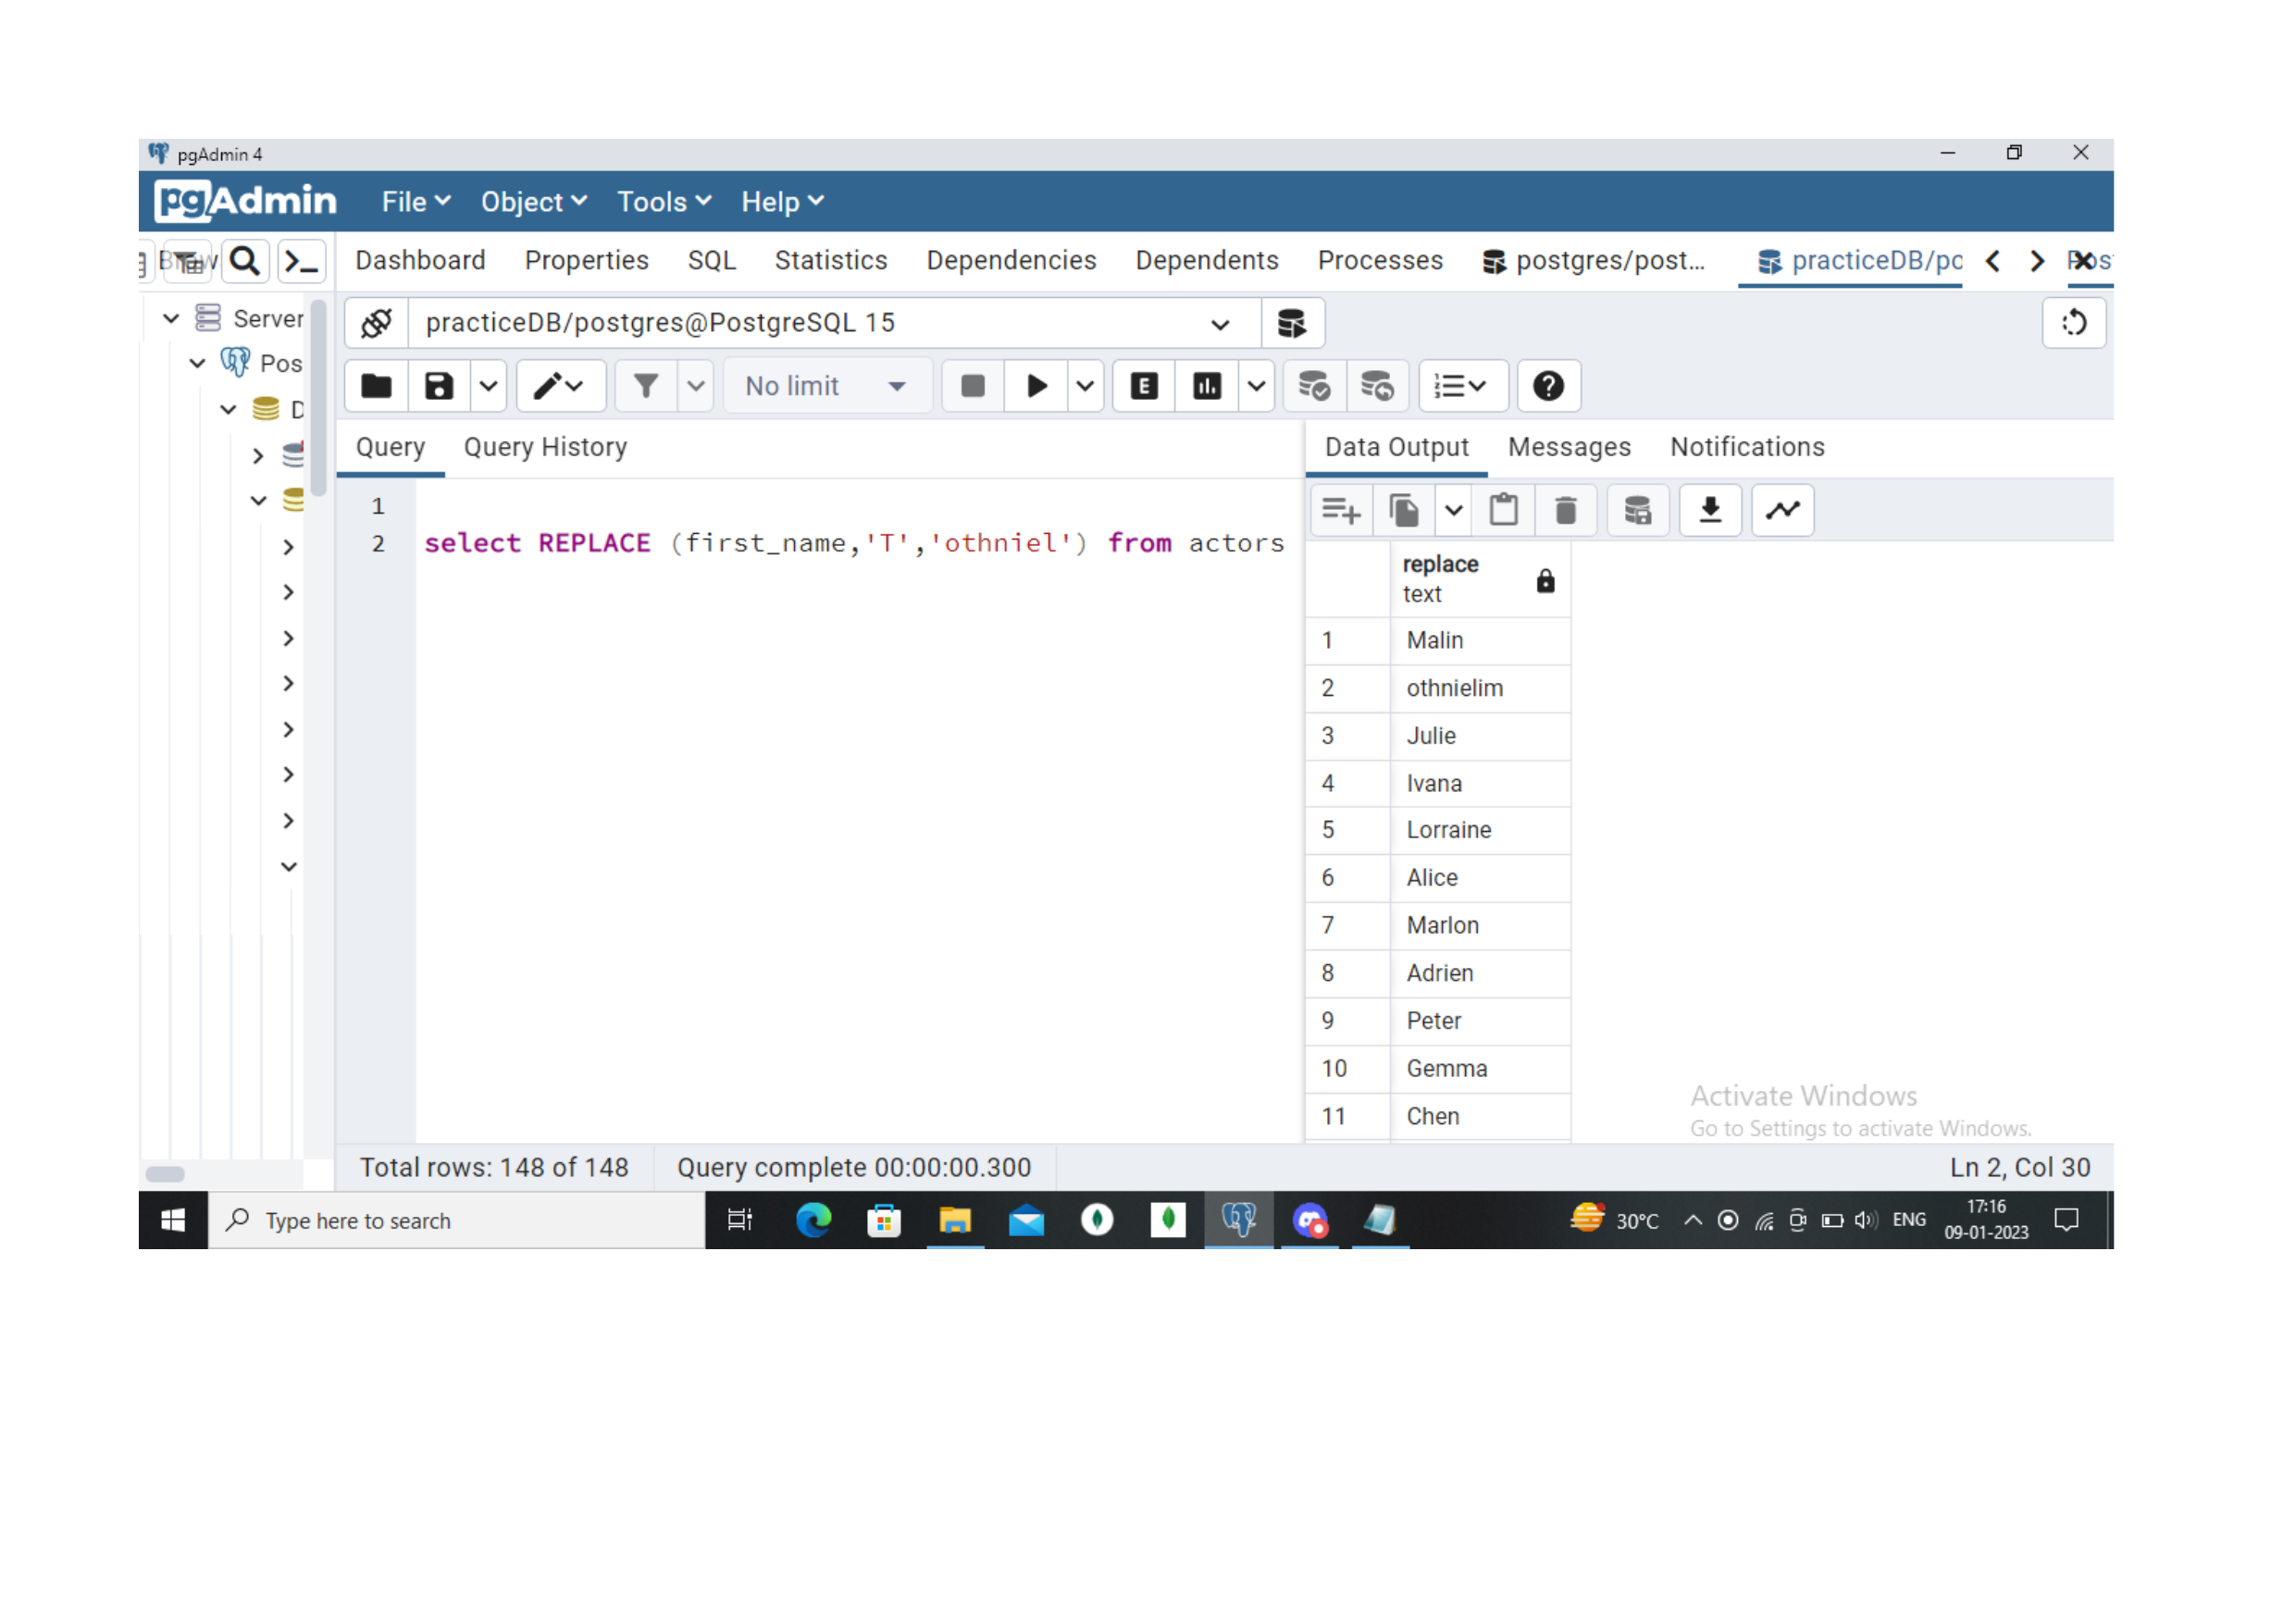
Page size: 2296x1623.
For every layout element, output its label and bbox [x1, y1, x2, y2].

picture [139, 139, 2115, 1249]
